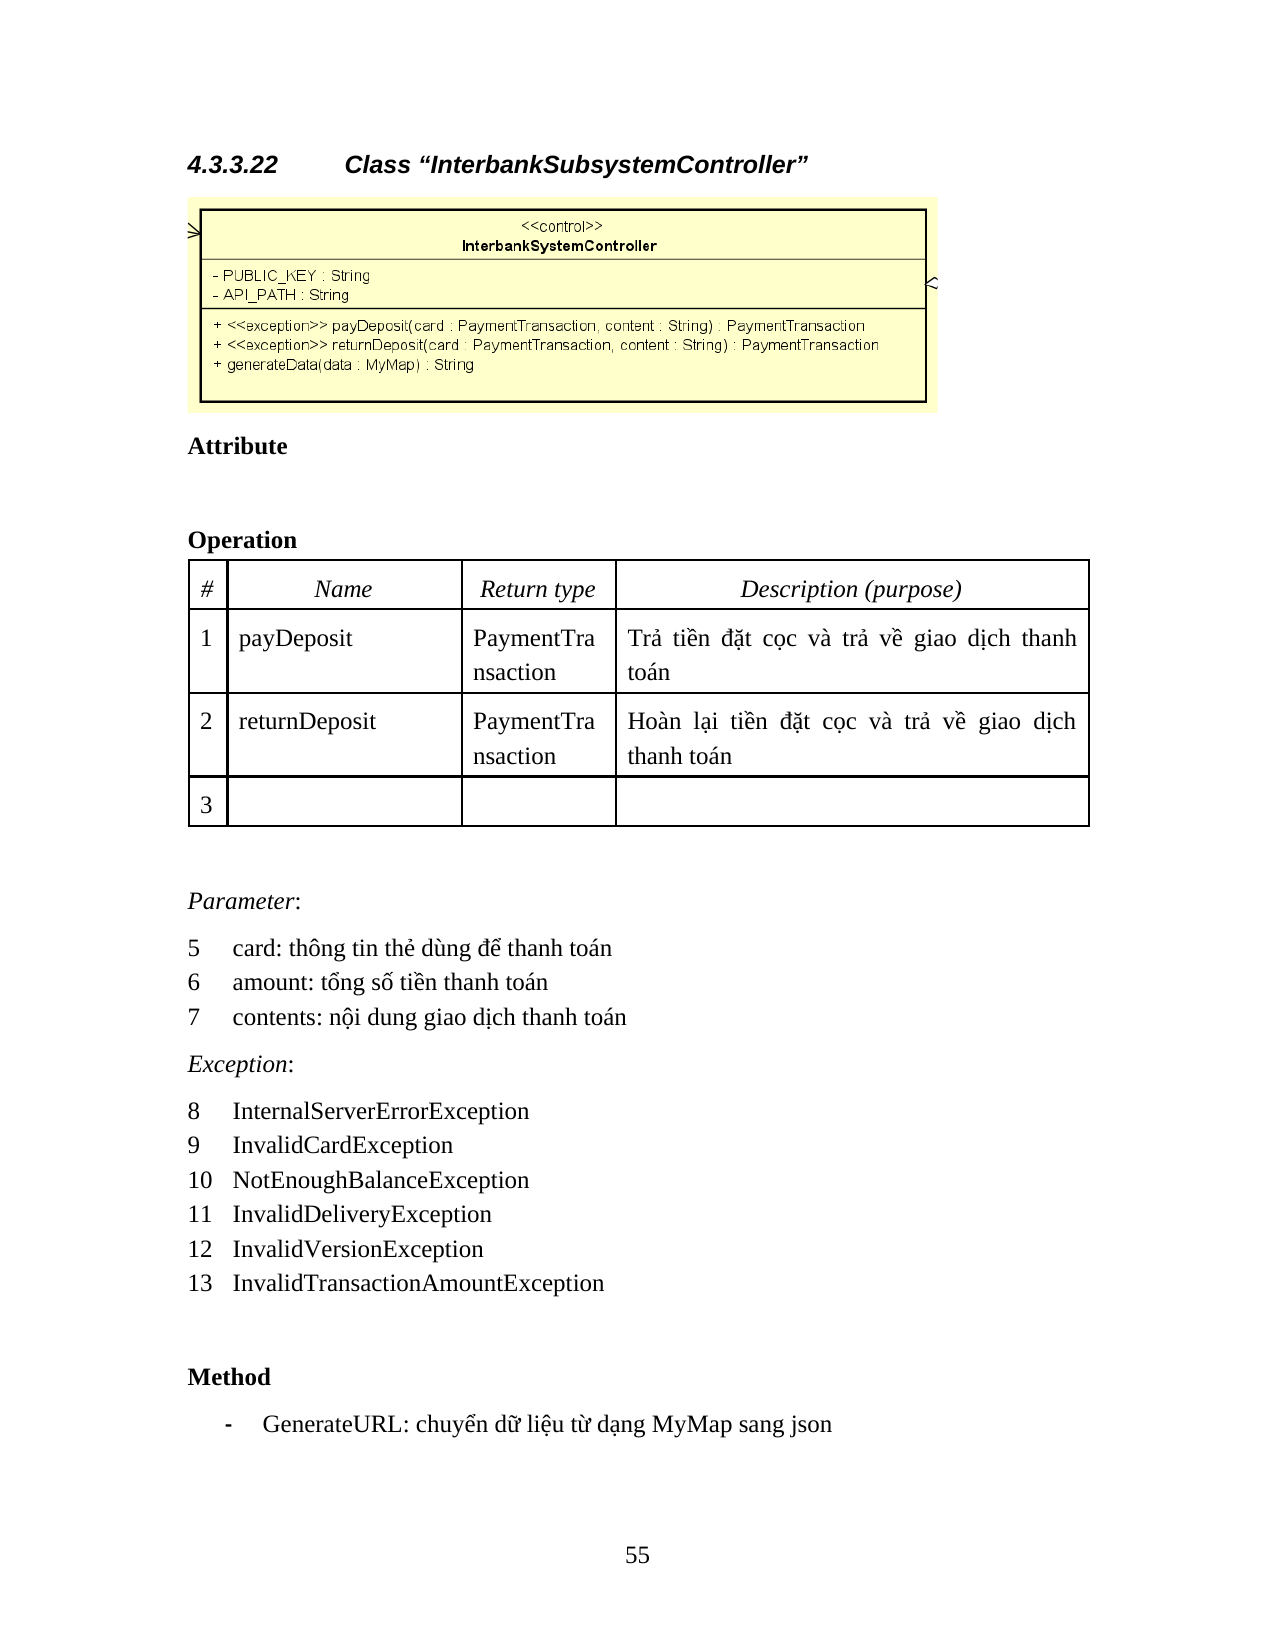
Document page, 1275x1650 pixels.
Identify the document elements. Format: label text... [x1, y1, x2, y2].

list NotEnoughBalanceException [187, 1165, 1087, 1194]
table_cell 3 [190, 778, 226, 824]
table_cell 2 [190, 694, 226, 775]
list InvalidDeliveryException [187, 1199, 1087, 1228]
table_header Description (purpose) [617, 561, 1088, 608]
picture [187, 197, 938, 413]
list amount: tổng số tiền thanh toán [187, 967, 1087, 996]
list GenerateURL: chuyển dữ liệu từ dạng MyMap sang json [225, 1409, 1087, 1438]
list InvalidTransactionAmountException [187, 1268, 1087, 1297]
table_cell Hoàn lại tiền đặt cọc và trả về giao dịch thanh toán [617, 694, 1088, 775]
text Method [187, 1362, 1087, 1391]
table_cell [463, 778, 615, 824]
table_cell payDeposit [229, 610, 461, 692]
table_cell [617, 778, 1088, 824]
list contents: nội dung giao dịch thanh toán [187, 1002, 1087, 1031]
table_header # [190, 561, 226, 608]
text Operation [187, 525, 1087, 553]
table_cell 1 [190, 610, 226, 692]
table_cell [229, 778, 461, 824]
subtitle Class “InterbankSubsystemController” [187, 150, 1087, 179]
table_header Name [229, 561, 461, 608]
list InvalidCardException [187, 1130, 1087, 1159]
table_cell returnDeposit [229, 694, 461, 775]
text Exception: [187, 1049, 1087, 1078]
table_cell PaymentTransaction [463, 694, 615, 775]
table_header Return type [463, 561, 615, 608]
text Attribute [187, 431, 1087, 459]
list card: thông tin thẻ dùng để thanh toán [187, 933, 1087, 962]
list InternalServerErrorException [187, 1096, 1087, 1125]
text Parameter: [187, 886, 1087, 915]
table_cell PaymentTransaction [463, 610, 615, 692]
list InvalidVersionException [187, 1234, 1087, 1263]
table_cell Trả tiền đặt cọc và trả về giao dịch thanh toán [617, 610, 1088, 692]
